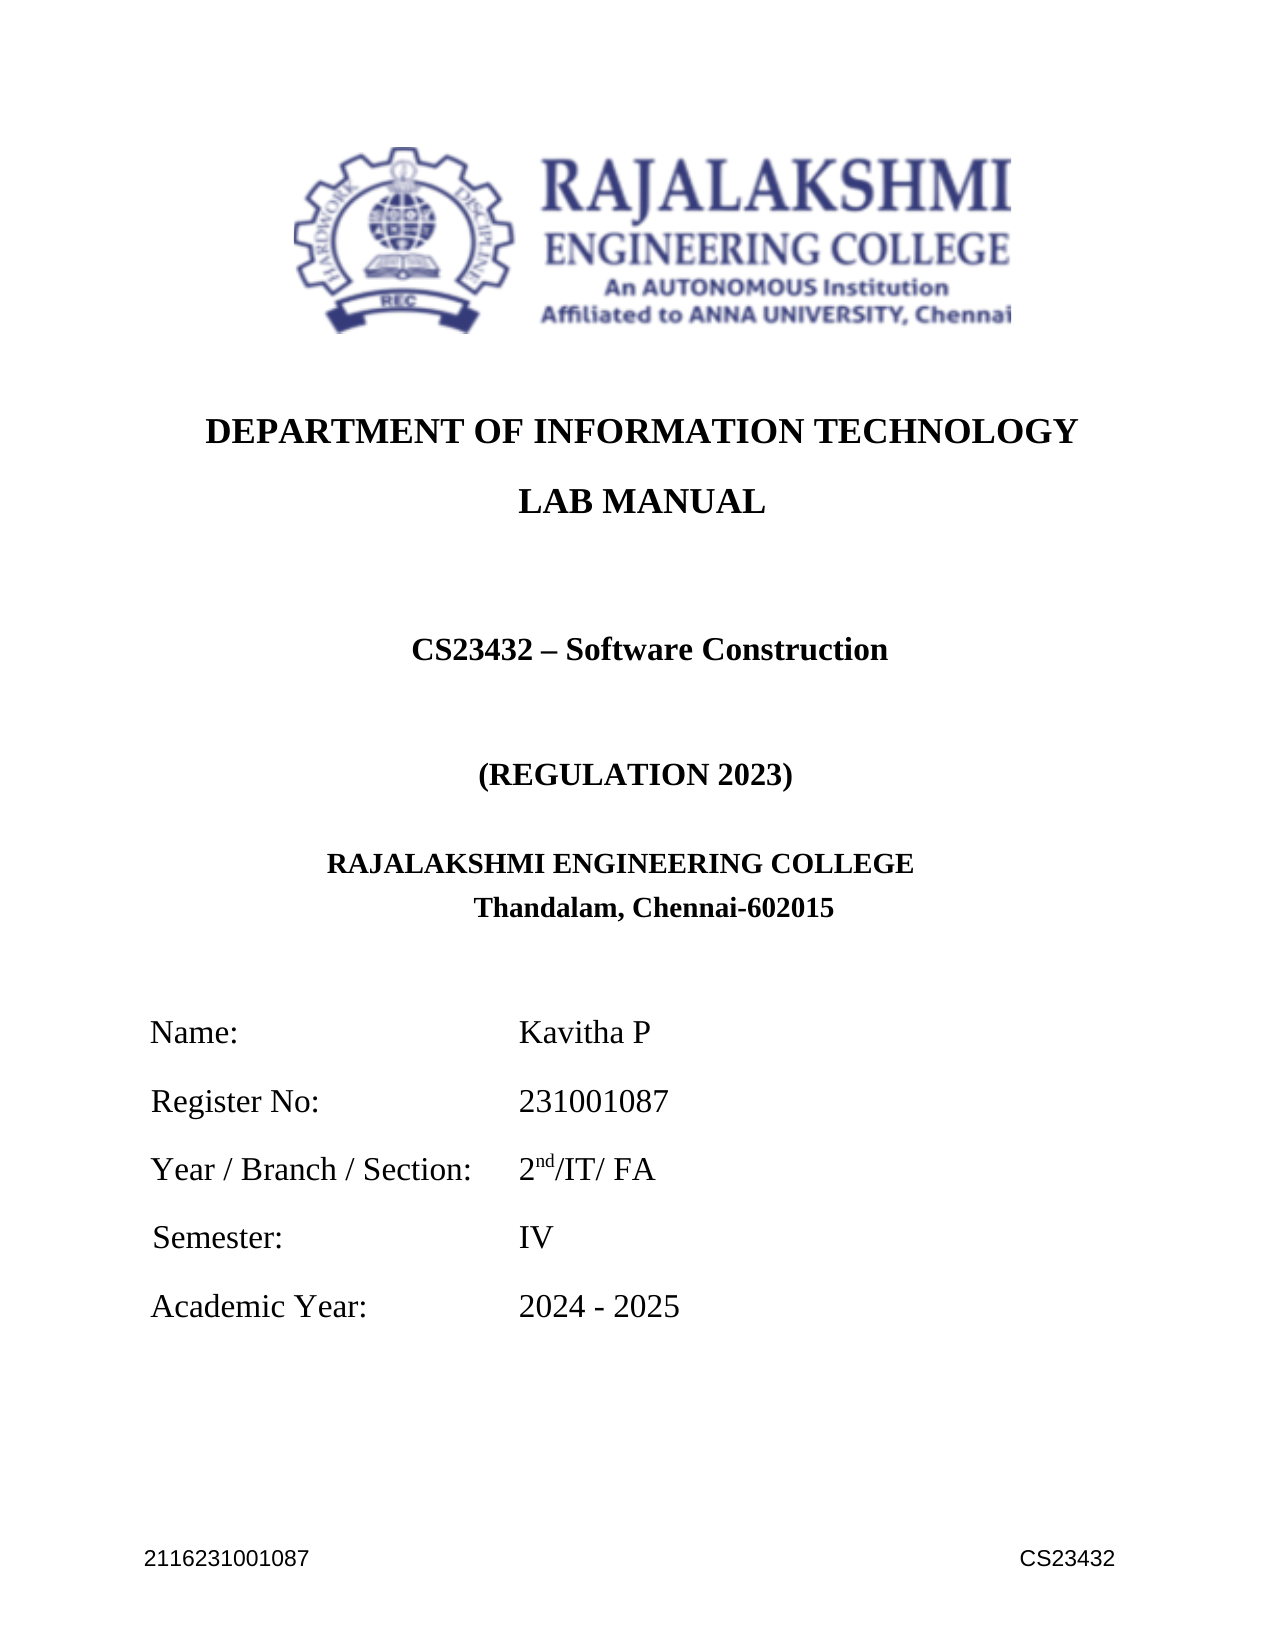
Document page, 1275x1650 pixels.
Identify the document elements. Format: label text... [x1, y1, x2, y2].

text DEPARTMENT OF INFORMATION TECHNOLOGY LAB MANUAL [204, 409, 1080, 521]
picture [293, 147, 1012, 334]
text Year / Branch / Section: 2nd/IT/ FA [150, 1149, 1142, 1188]
text Thandalam, Chennai-602015 [144, 890, 834, 924]
text (REGULATION 2023) [478, 756, 1142, 793]
text RAJALAKSHMI ENGINEERING COLLEGE [327, 846, 1142, 879]
text Semester: IV [152, 1218, 1142, 1256]
text Register No: 231001087 [151, 1081, 1142, 1119]
text Academic Year: 2024 - 2025 [150, 1286, 1142, 1324]
text CS23432 – Software Construction [144, 629, 888, 667]
text Name: Kavitha P [149, 1012, 1142, 1051]
